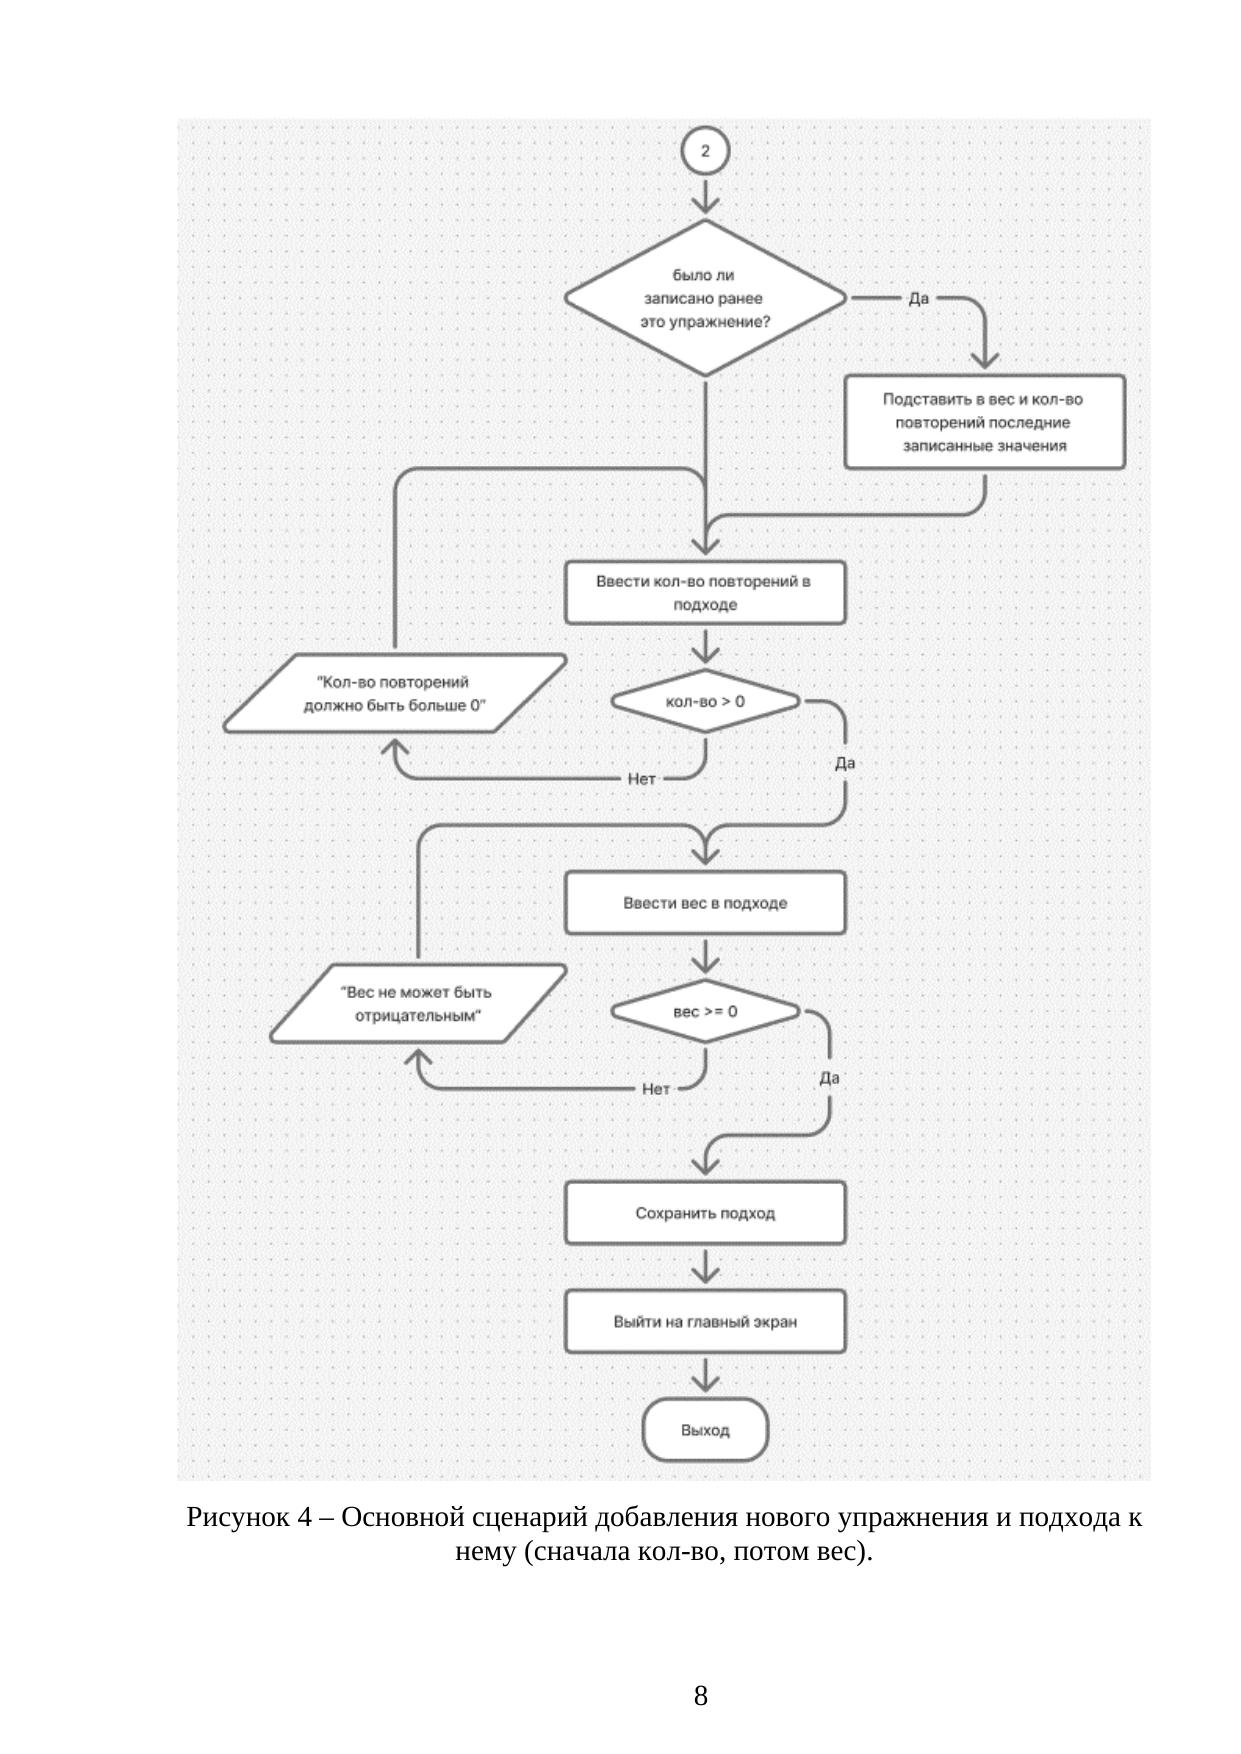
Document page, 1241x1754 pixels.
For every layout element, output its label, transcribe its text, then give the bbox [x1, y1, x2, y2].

picture [177, 118, 1152, 1481]
text Рисунок 4 – Основной сценарий добавления нового упражнения и подхода к нему (сначала кол-во, потом вес). [177, 1499, 1152, 1567]
